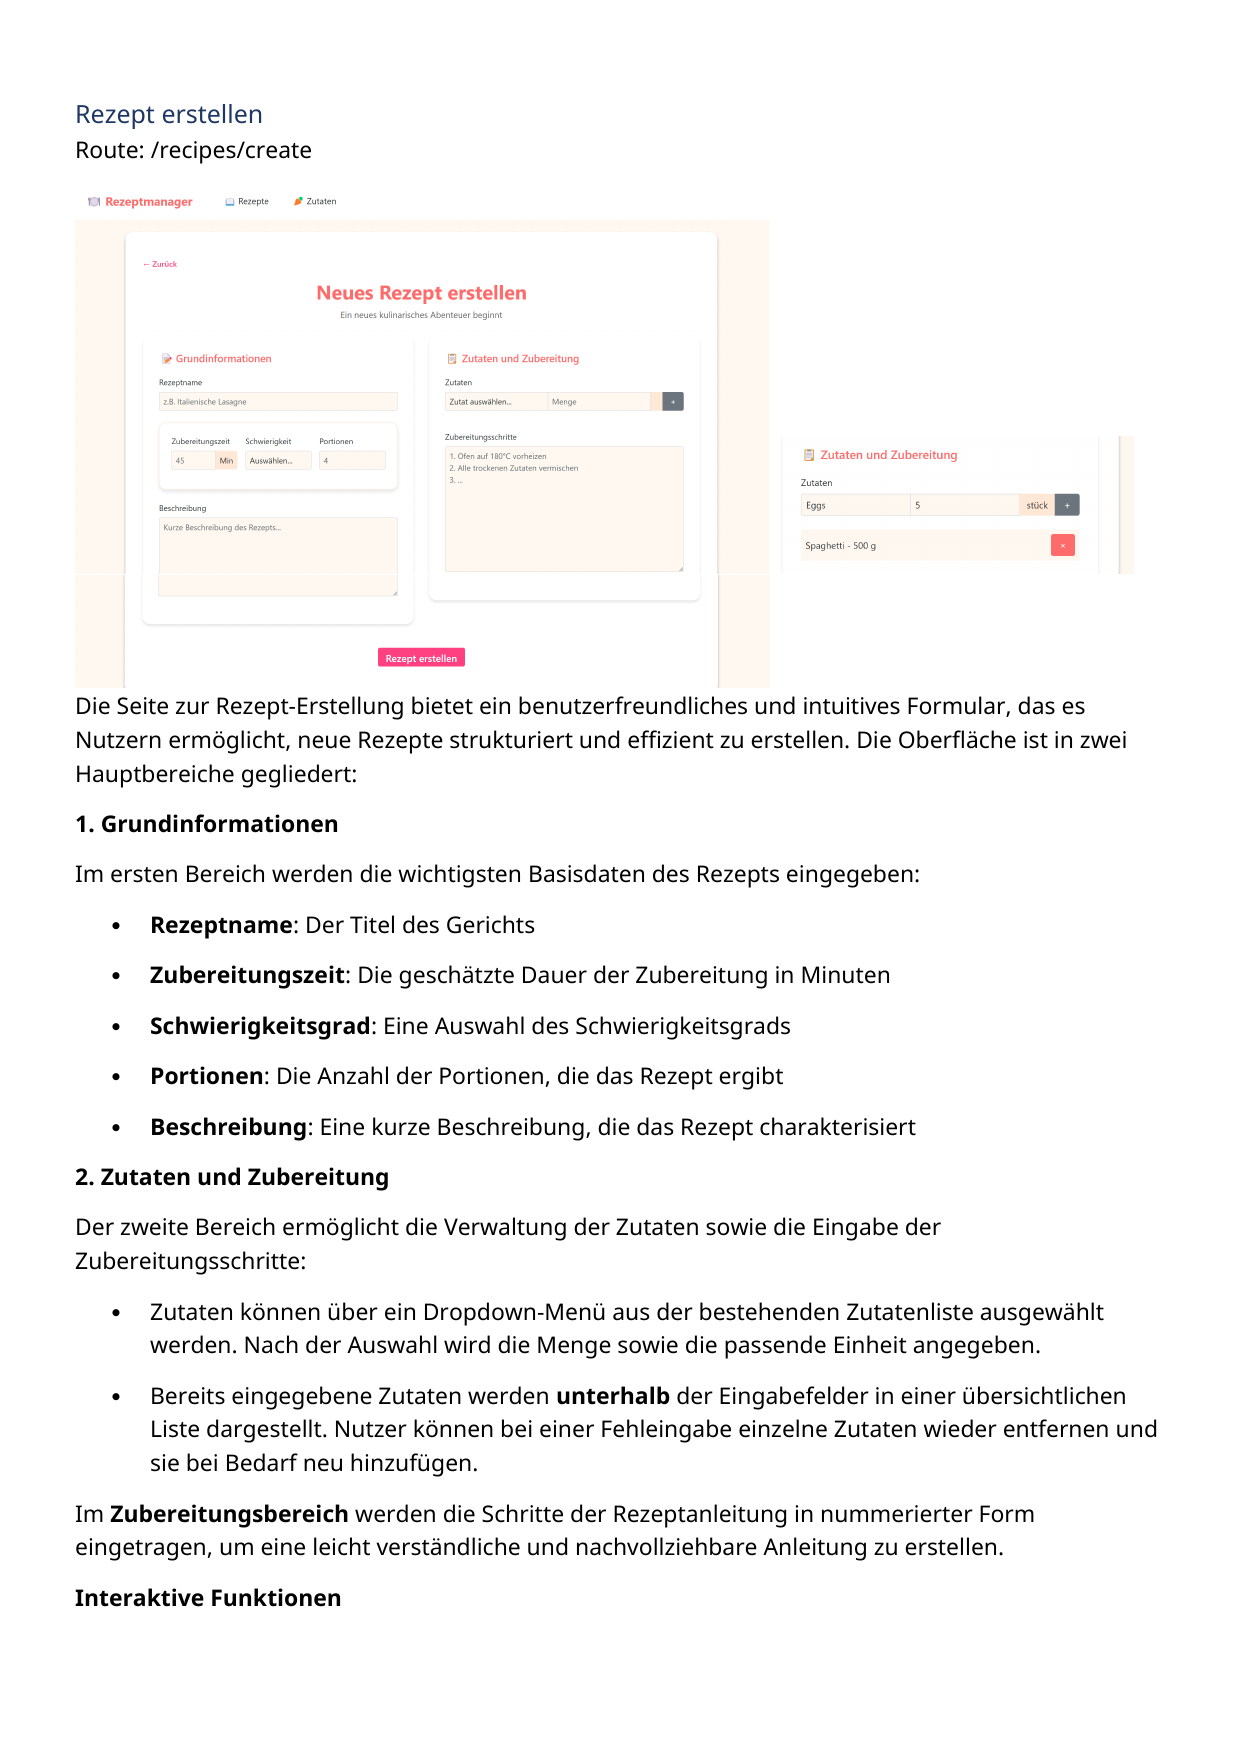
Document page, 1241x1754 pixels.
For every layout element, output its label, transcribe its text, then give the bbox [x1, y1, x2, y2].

list Zutaten können über ein Dropdown-Menü aus der bestehenden Zutatenliste ausgewählt werden. Nach der Auswahl wird die Menge sowie die passende Einheit angegeben. [112, 1295, 1165, 1360]
text Im ersten Bereich werden die wichtigsten Basisdaten des Rezepts eingegeben: [75, 858, 1165, 889]
text Die Seite zur Rezept-Erstellung bietet ein benutzerfreundliches und intuitives Formular, das es Nutzern ermöglicht, neue Rezepte strukturiert und effizient zu erstellen. Die Oberfläche ist in zwei Hauptbereiche gegliedert: [75, 690, 1165, 789]
list Bereits eingegebene Zutaten werden unterhalb der Eingabefelder in einer übersichtlichen Liste dargestellt. Nutzer können bei einer Fehleingabe einzelne Zutaten wieder entfernen und sie bei Bedarf neu hinzufügen. [112, 1379, 1165, 1478]
list Rezeptname: Der Titel des Gerichts [112, 909, 1165, 940]
list Beschreibung: Eine kurze Beschreibung, die das Rezept charakterisiert [112, 1110, 1165, 1142]
text Der zweite Bereich ermöglicht die Verwaltung der Zutaten sowie die Eingabe der Zubereitungsschritte: [75, 1211, 1165, 1276]
text Im Zubereitungsbereich werden die Schritte der Rezeptanleitung in nummerierter Form eingetragen, um eine leicht verständliche und nachvollziehbare Anleitung zu erstellen. [75, 1497, 1165, 1562]
list Portionen: Die Anzahl der Portionen, die das Rezept ergibt [112, 1060, 1165, 1091]
picture [75, 575, 770, 688]
list Schwierigkeitsgrad: Eine Auswahl des Schwierigkeitsgrads [112, 1009, 1165, 1041]
subtitle Rezept erstellen [75, 97, 1165, 131]
picture [774, 436, 1134, 574]
picture [75, 184, 770, 574]
text 1. Grundinformationen [75, 808, 1165, 839]
text Interaktive Funktionen [75, 1582, 1165, 1613]
text 2. Zutaten und Zubereitung [75, 1161, 1165, 1192]
text Route: /recipes/create [75, 134, 1165, 165]
list Zubereitungszeit: Die geschätzte Dauer der Zubereitung in Minuten [112, 959, 1165, 990]
